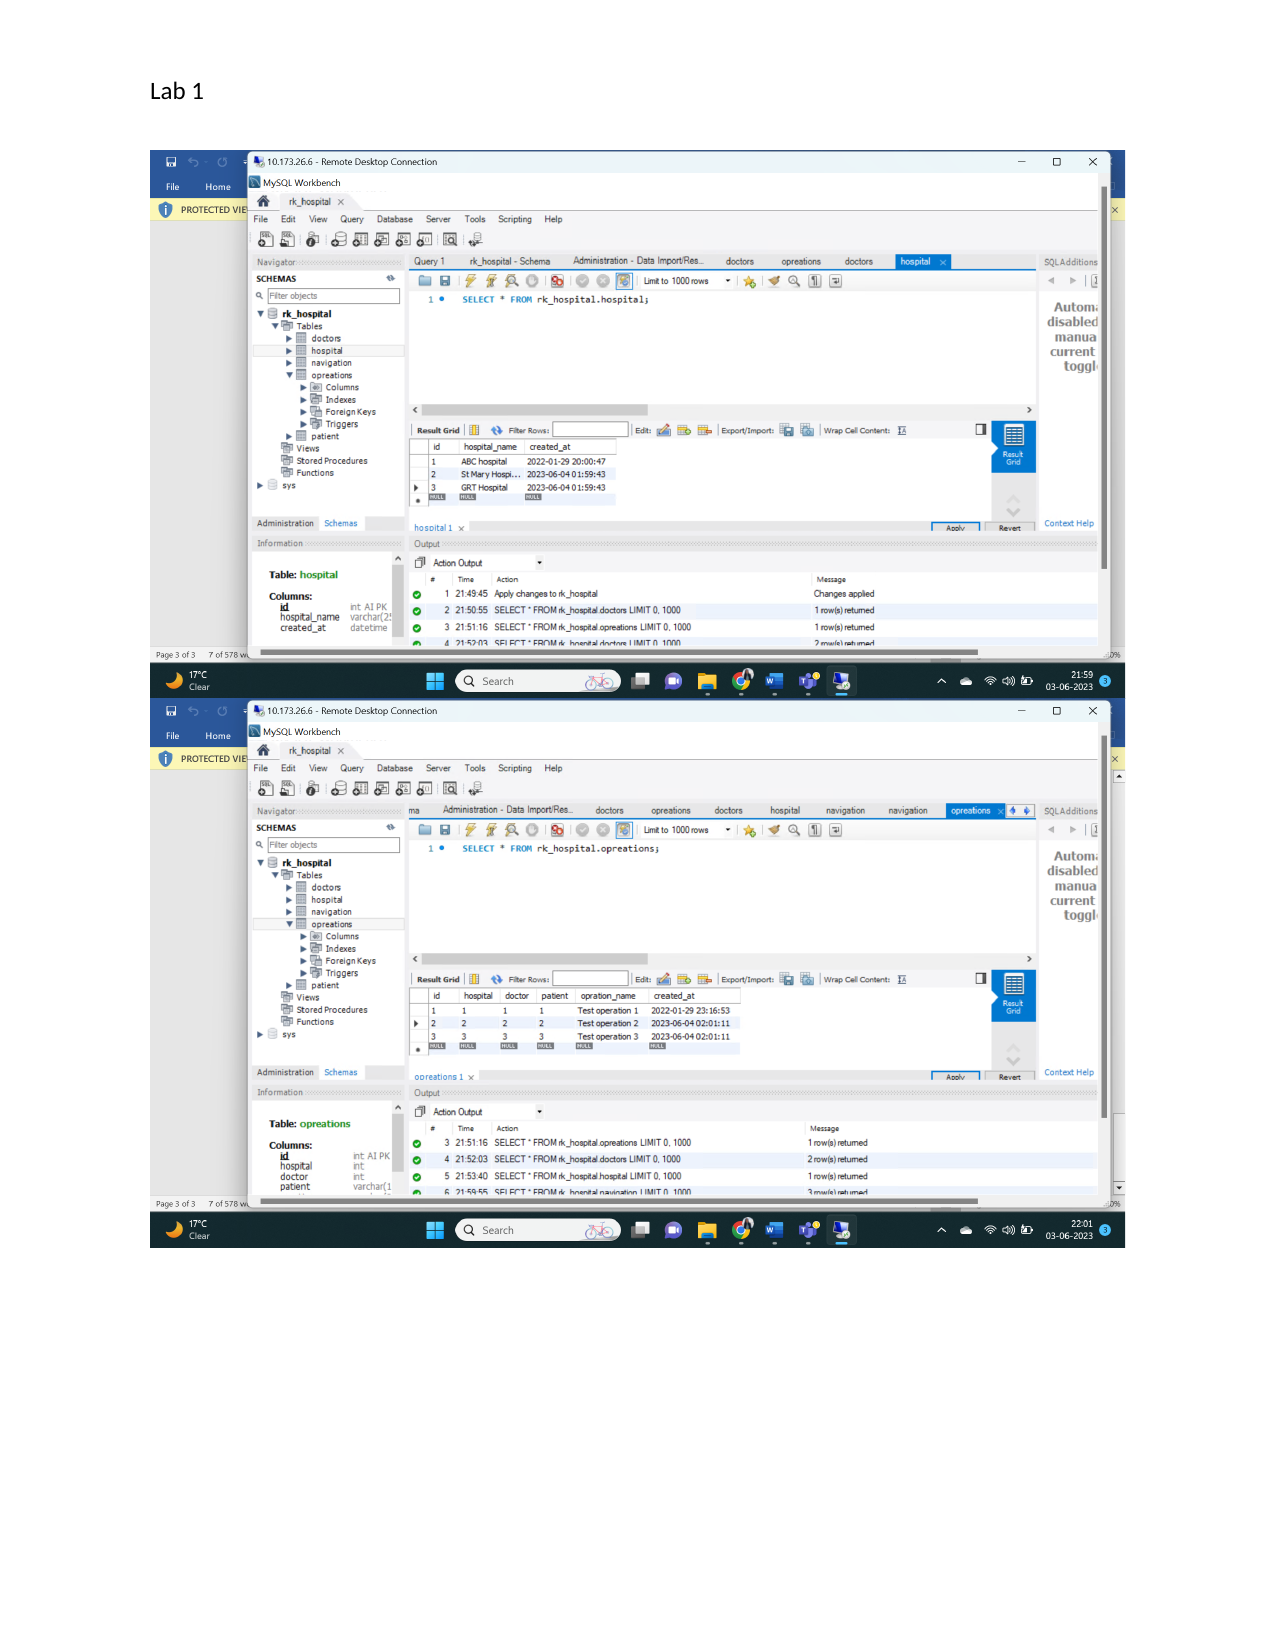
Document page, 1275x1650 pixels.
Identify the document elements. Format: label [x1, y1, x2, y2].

picture [150, 150, 1125, 1248]
